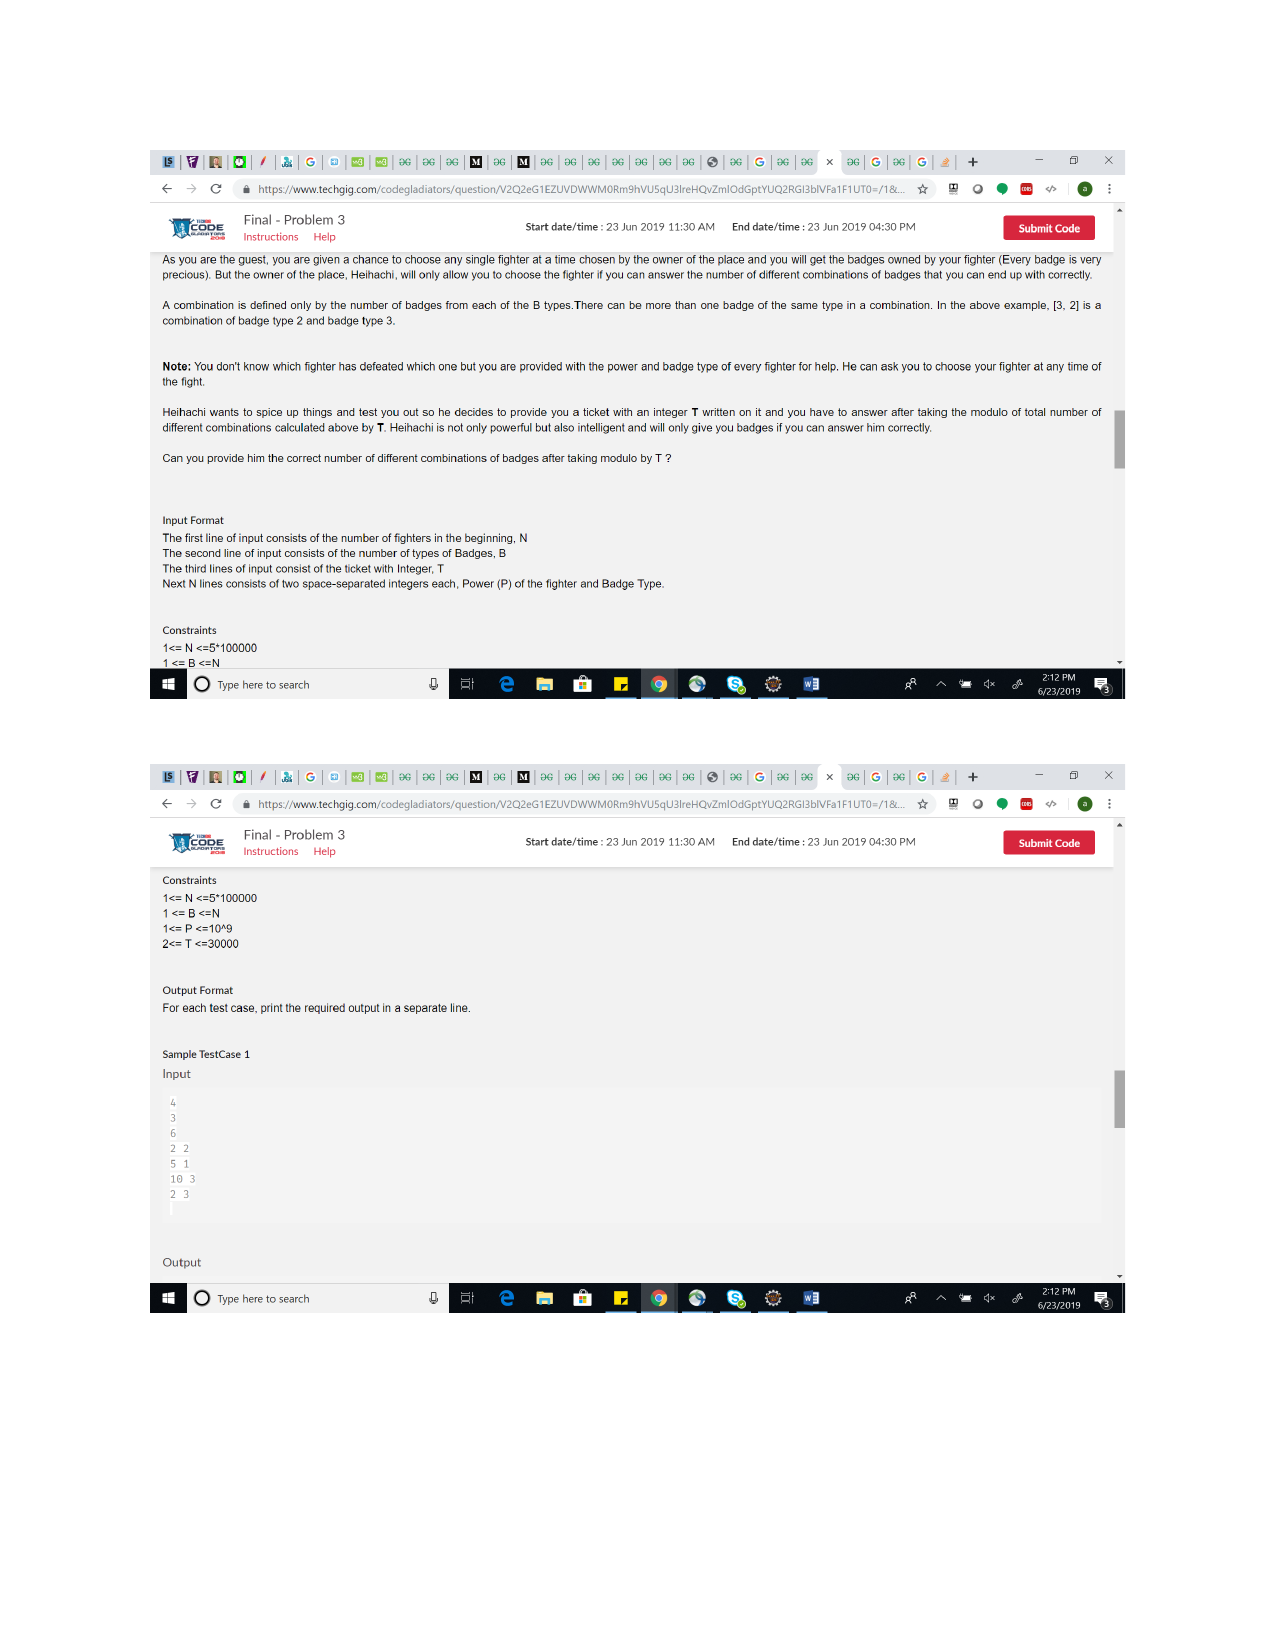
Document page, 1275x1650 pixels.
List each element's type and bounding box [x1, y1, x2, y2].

picture [150, 764, 1125, 1313]
picture [150, 150, 1125, 699]
